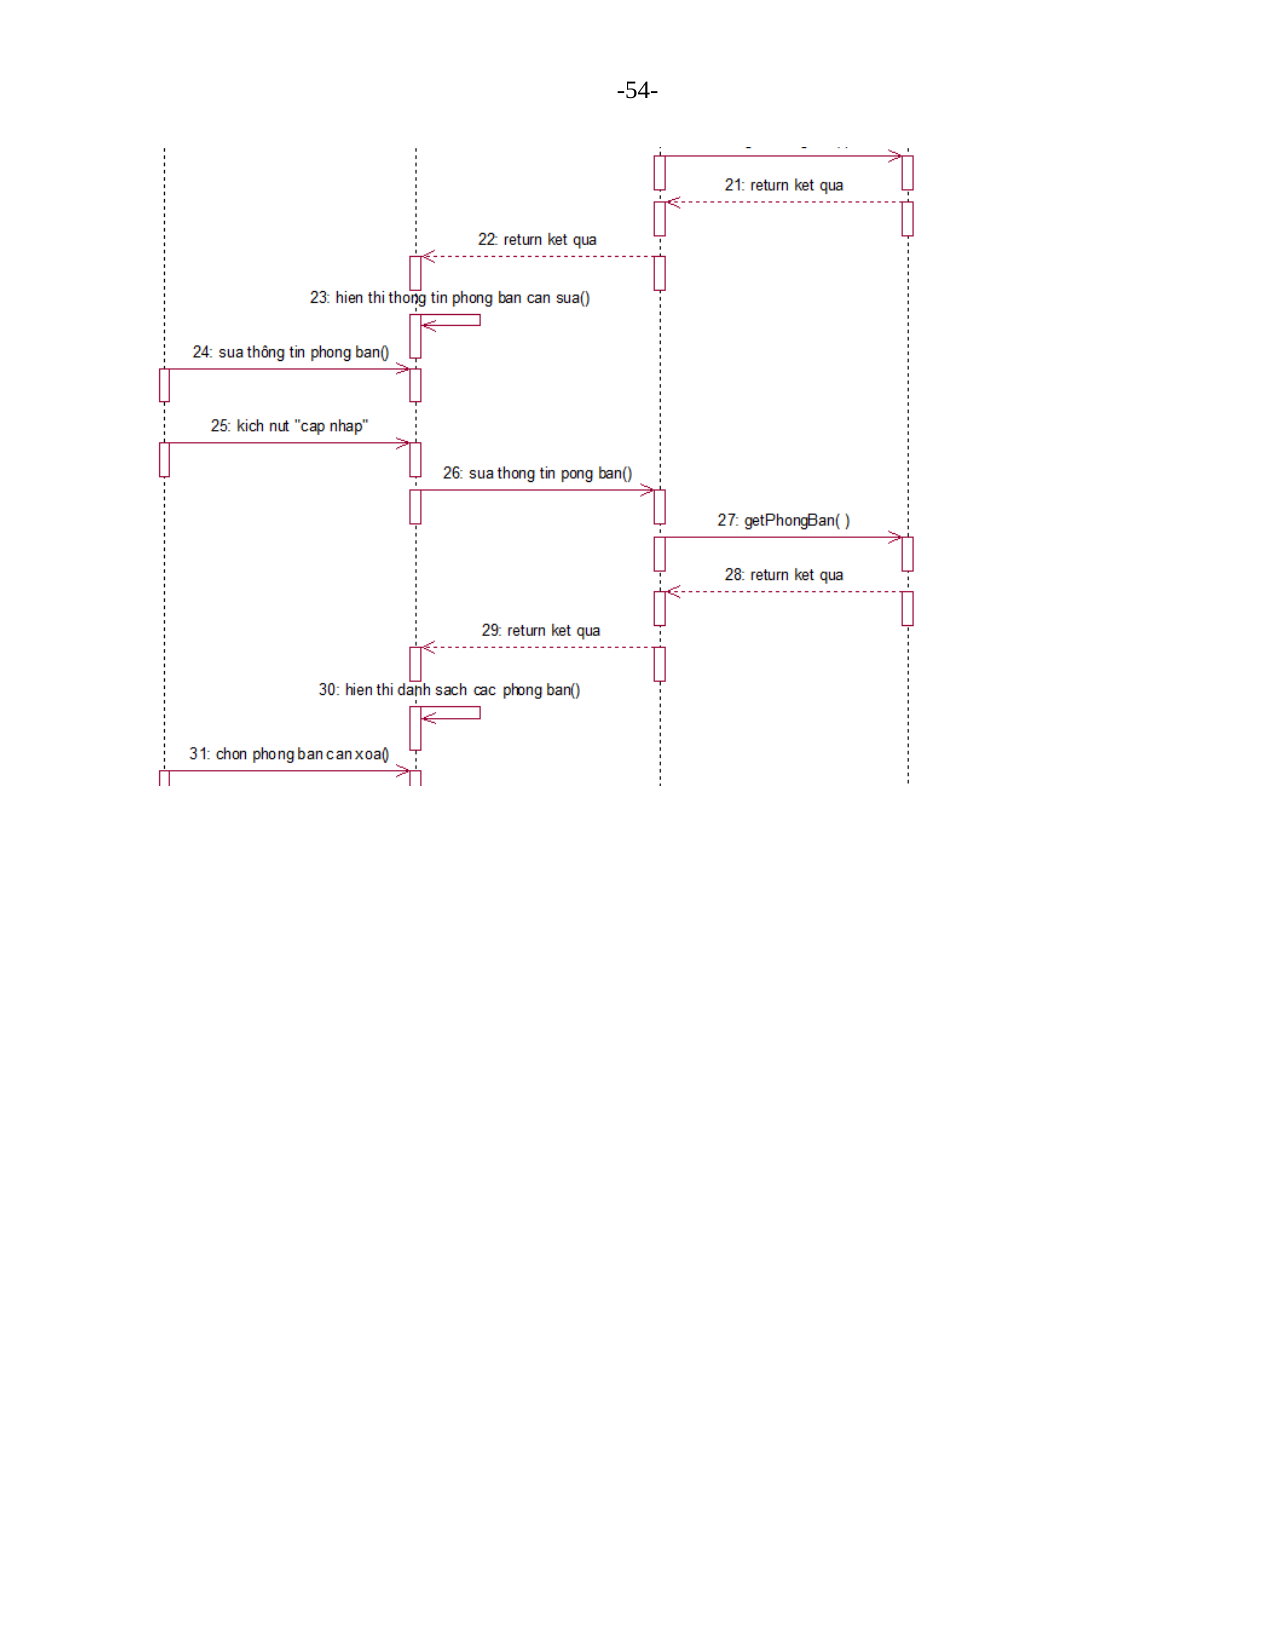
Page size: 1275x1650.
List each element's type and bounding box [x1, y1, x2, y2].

picture [118, 147, 967, 786]
